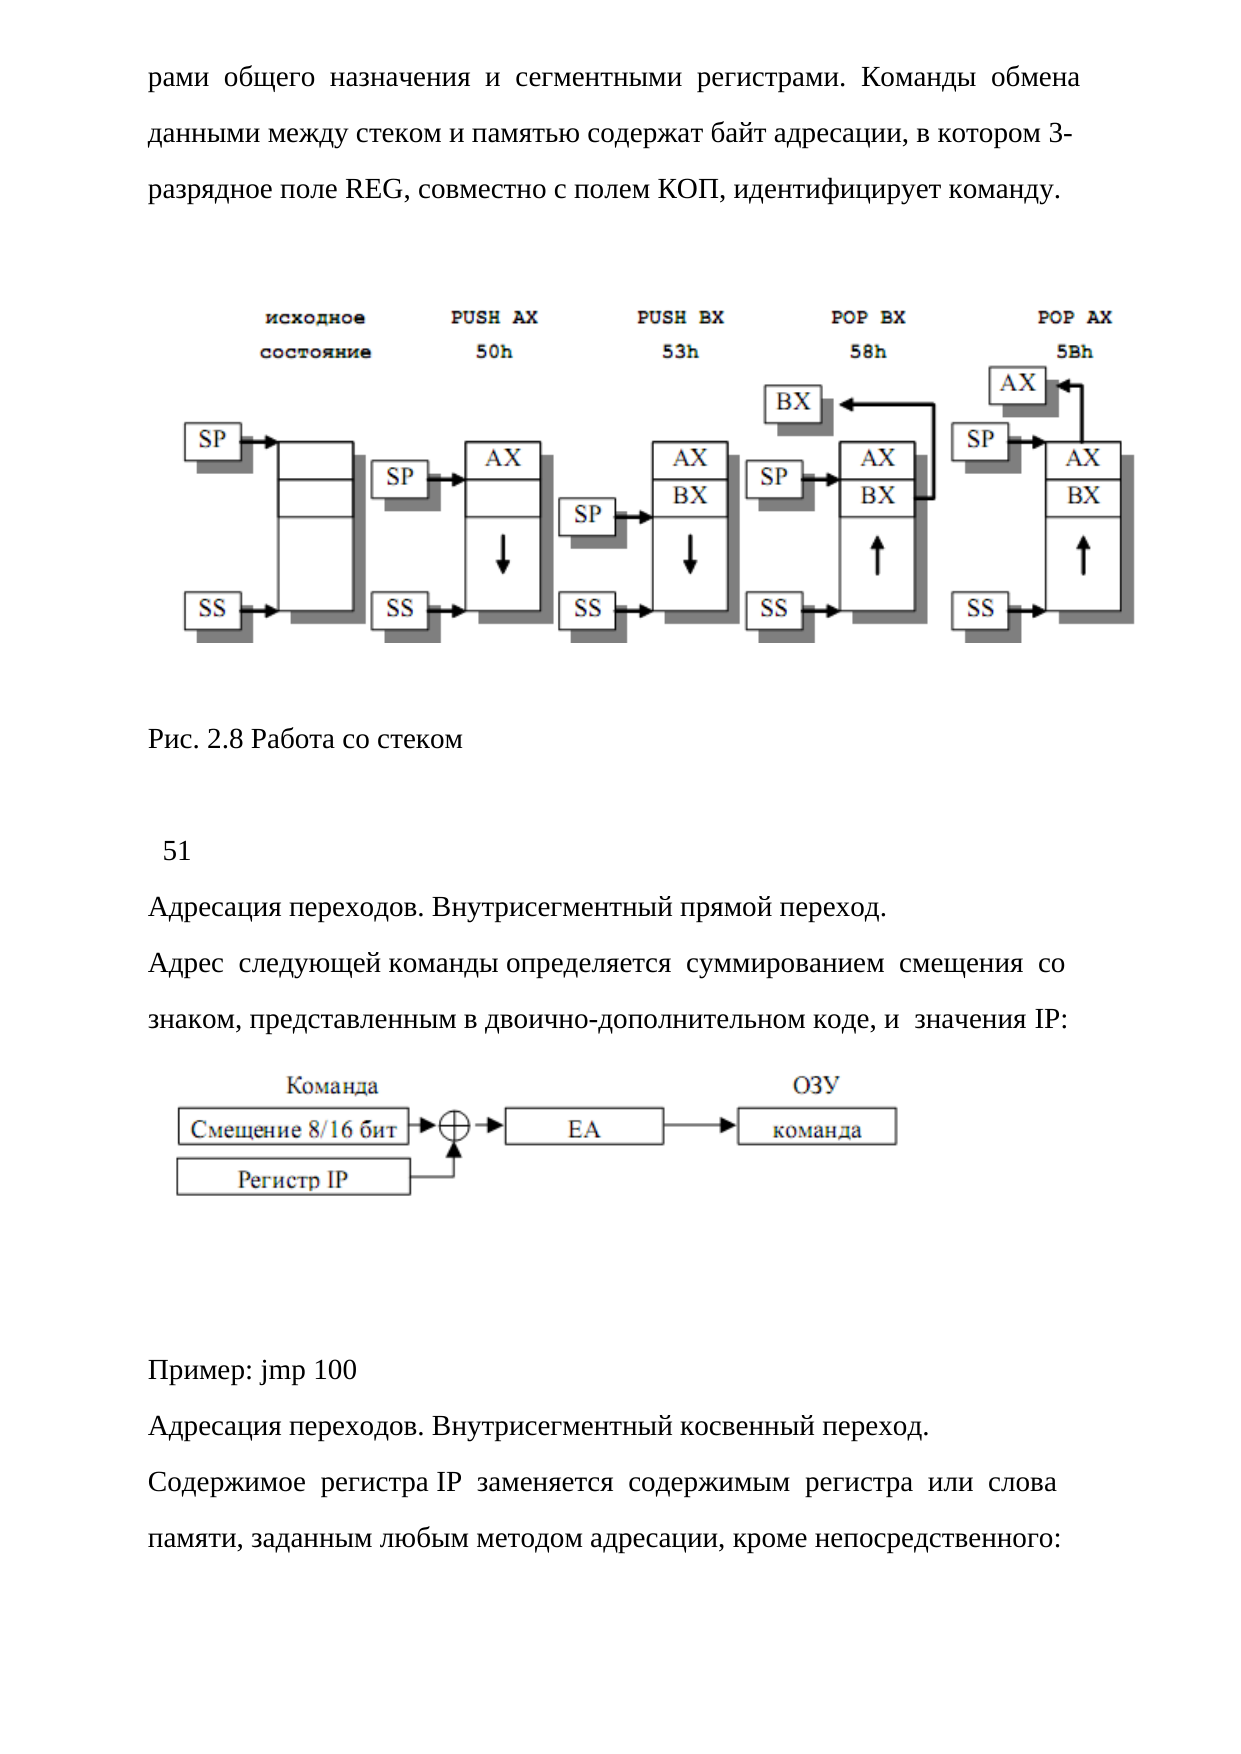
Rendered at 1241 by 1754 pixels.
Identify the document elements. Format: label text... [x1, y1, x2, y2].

text Рис. 2.8 Работа со стеком [74, 721, 1181, 754]
text Адресация переходов. Внутрисегментный косвенный переход. [74, 1408, 1181, 1442]
text рами общего назначения и сегментными регистрами. Команды обмена [74, 59, 1181, 93]
text разрядное поле REG, совместно с полем КОП, идентифицирует команду. [74, 171, 1181, 205]
text Пример: jmp 100 [74, 1352, 1181, 1386]
text Адрес следующей команды определяется суммированием смещения со [74, 945, 1181, 978]
text Содержимое регистра IP заменяется содержимым регистра или слова [74, 1464, 1181, 1498]
picture [147, 283, 1150, 643]
text 51 [74, 833, 1181, 866]
text знаком, представленным в двоично-дополнительном коде, и значения IP: [74, 1001, 1181, 1034]
text памяти, заданным любым методом адресации, кроме непосредственного: [74, 1520, 1181, 1554]
text данными между стеком и памятью содержат байт адресации, в котором 3- [74, 115, 1181, 149]
text Адресация переходов. Внутрисегментный прямой переход. [74, 889, 1181, 922]
picture [147, 1057, 937, 1218]
